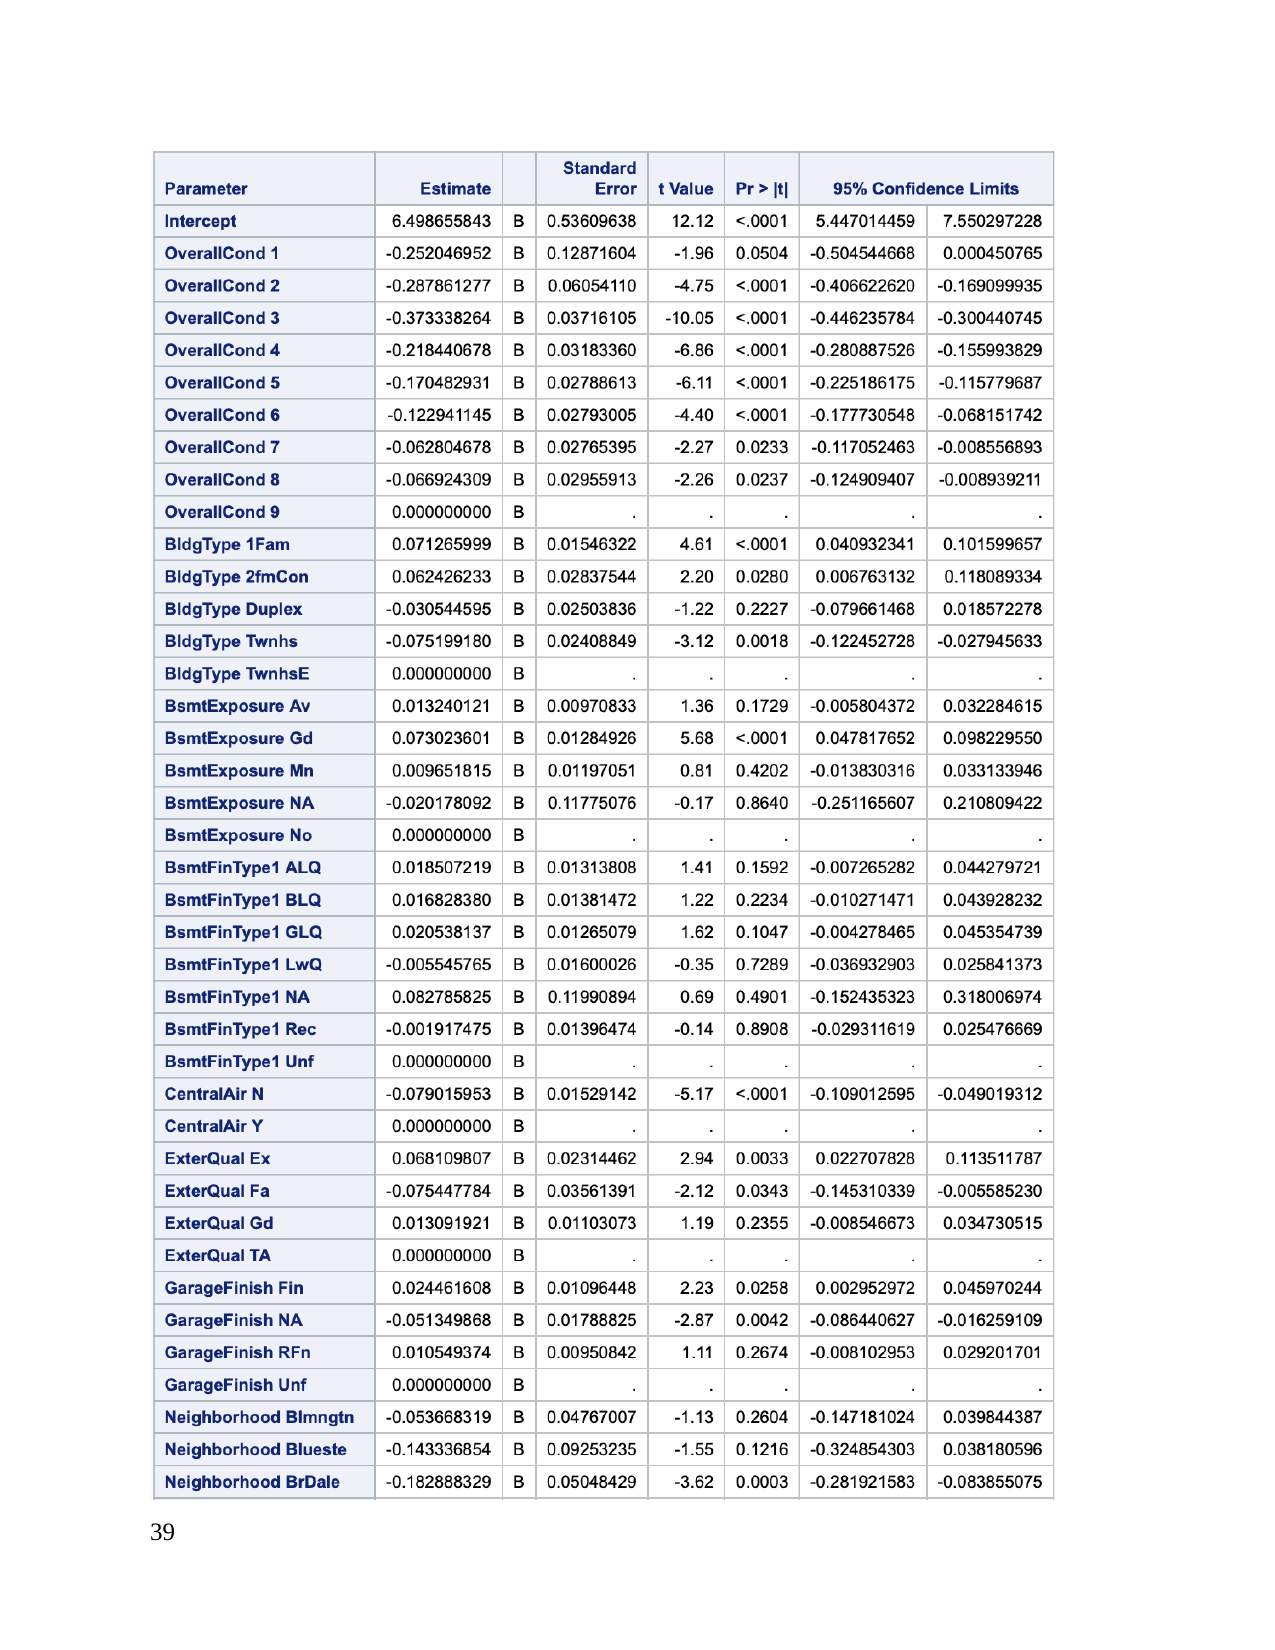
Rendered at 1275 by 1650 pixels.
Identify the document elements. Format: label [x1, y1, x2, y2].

picture [150, 150, 1055, 1500]
